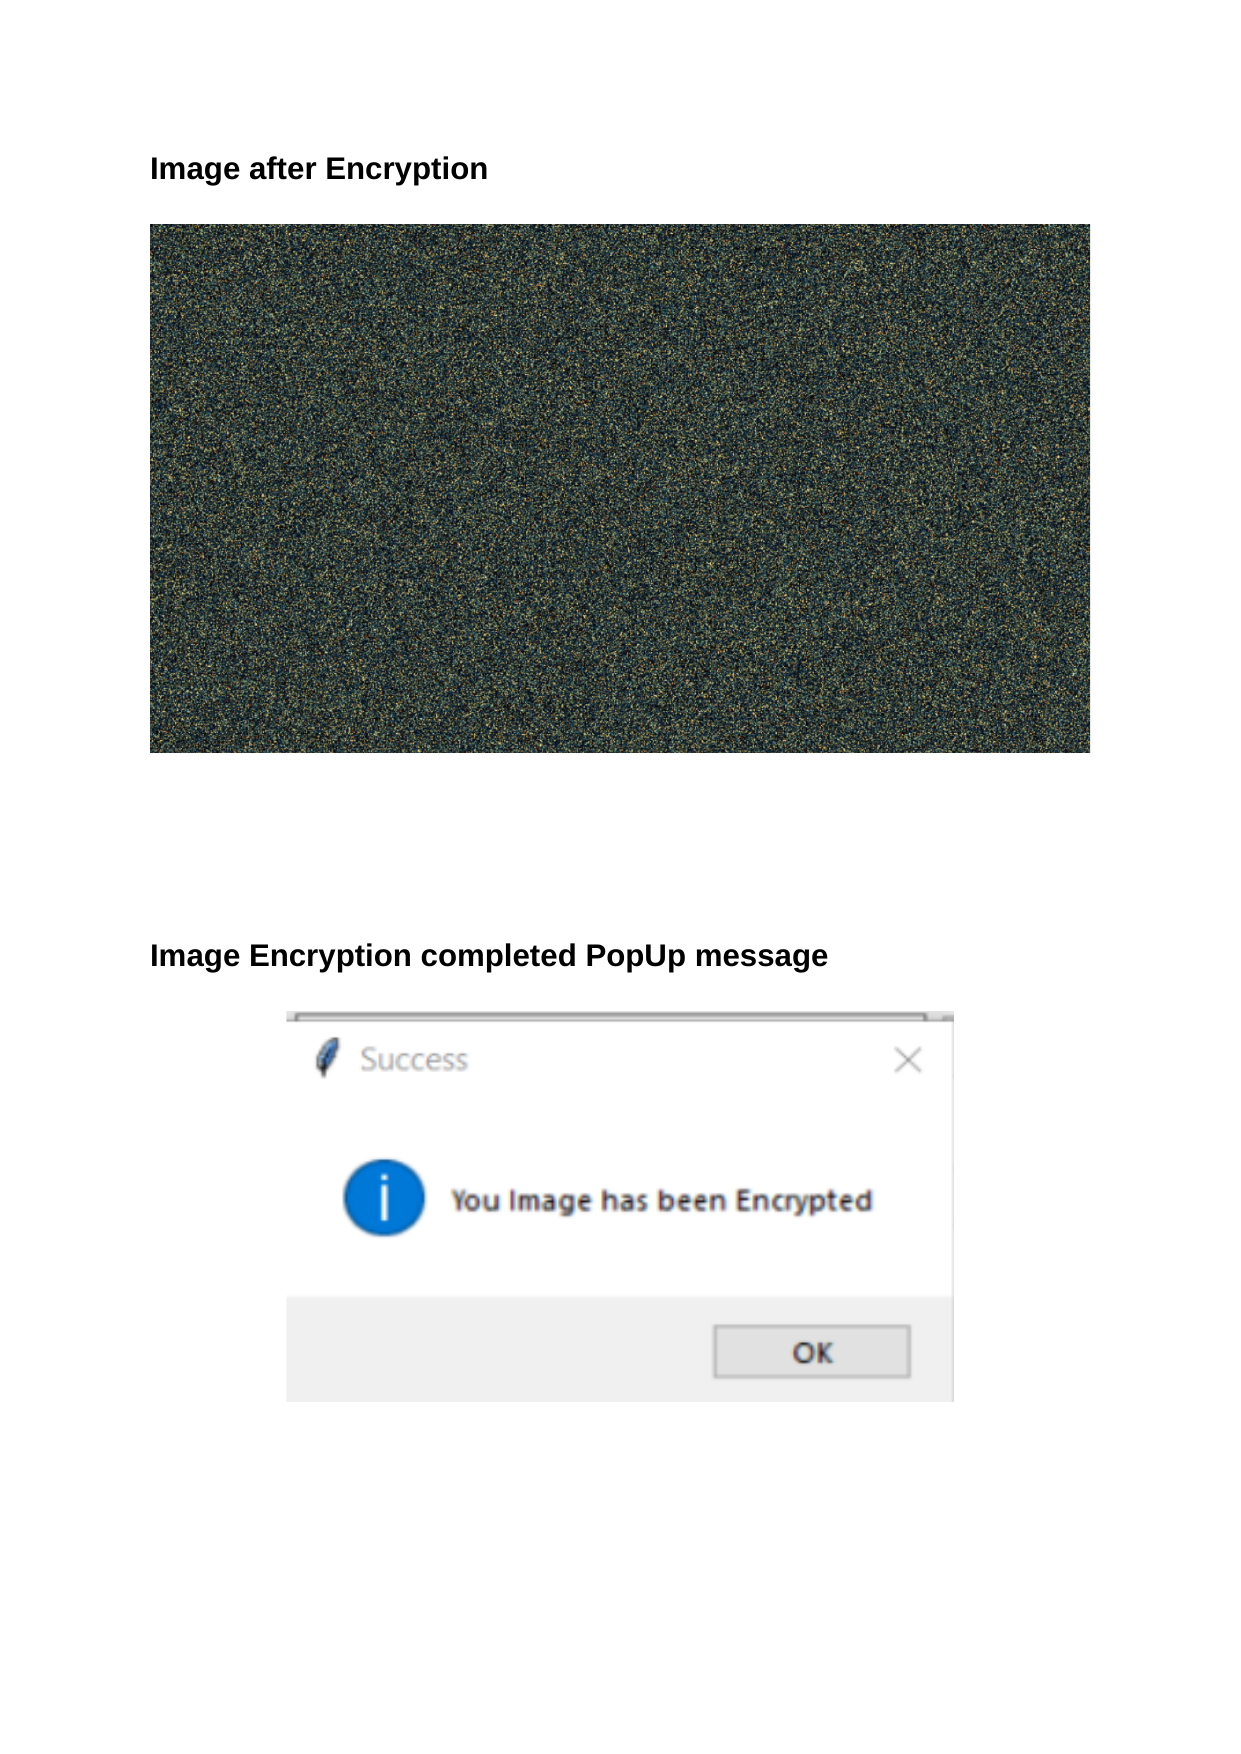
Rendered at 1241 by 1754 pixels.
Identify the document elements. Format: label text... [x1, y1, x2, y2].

picture [150, 224, 1091, 753]
picture [286, 1011, 954, 1402]
text Image after Encryption [150, 150, 1090, 186]
text Image Encryption completed PopUp message [150, 937, 1090, 973]
